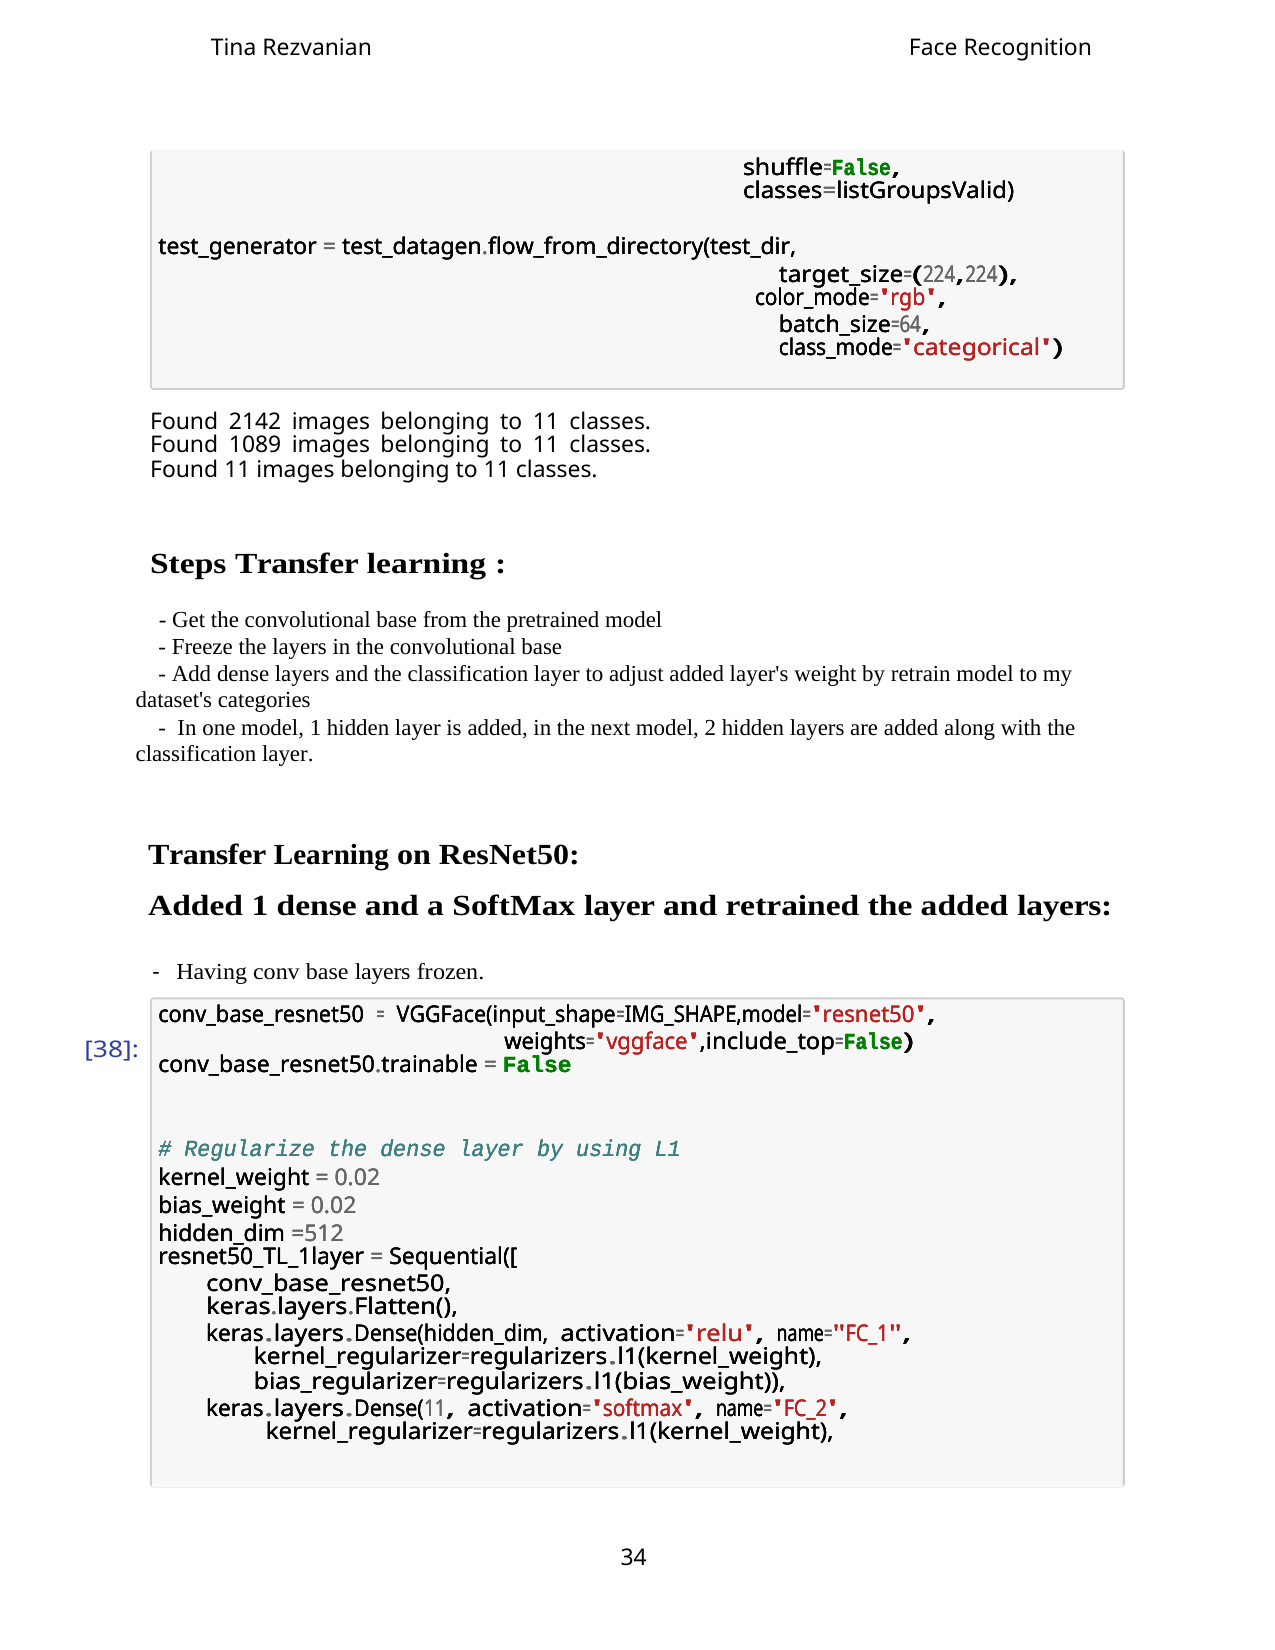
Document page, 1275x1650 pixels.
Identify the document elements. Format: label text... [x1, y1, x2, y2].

list Having conv base layers frozen. [152, 955, 1275, 987]
subtitle Transfer Learning on ResNet50: [148, 837, 1275, 871]
subtitle Added 1 dense and a SoftMax layer and retrained the added layers: [148, 888, 1132, 922]
text - Add dense layers and the classification layer to adjust added layer's weight by retrain model to my dataset's categories [135, 660, 1129, 713]
text Found 2142 images belonging to 11 classes. Found 1089 images belonging to 11 classes. Found 11 images belonging to 11 classes. [150, 409, 651, 484]
text [38]: [84, 1033, 144, 1064]
subtitle Steps Transfer learning : [150, 546, 1275, 580]
text - Get the convolutional base from the pretrained model [135, 606, 1129, 632]
text - Freeze the layers in the convolutional base [135, 633, 1129, 659]
text - In one model, 1 hidden layer is added, in the next model, 2 hidden layers are added along with the classification layer. [135, 714, 1129, 766]
